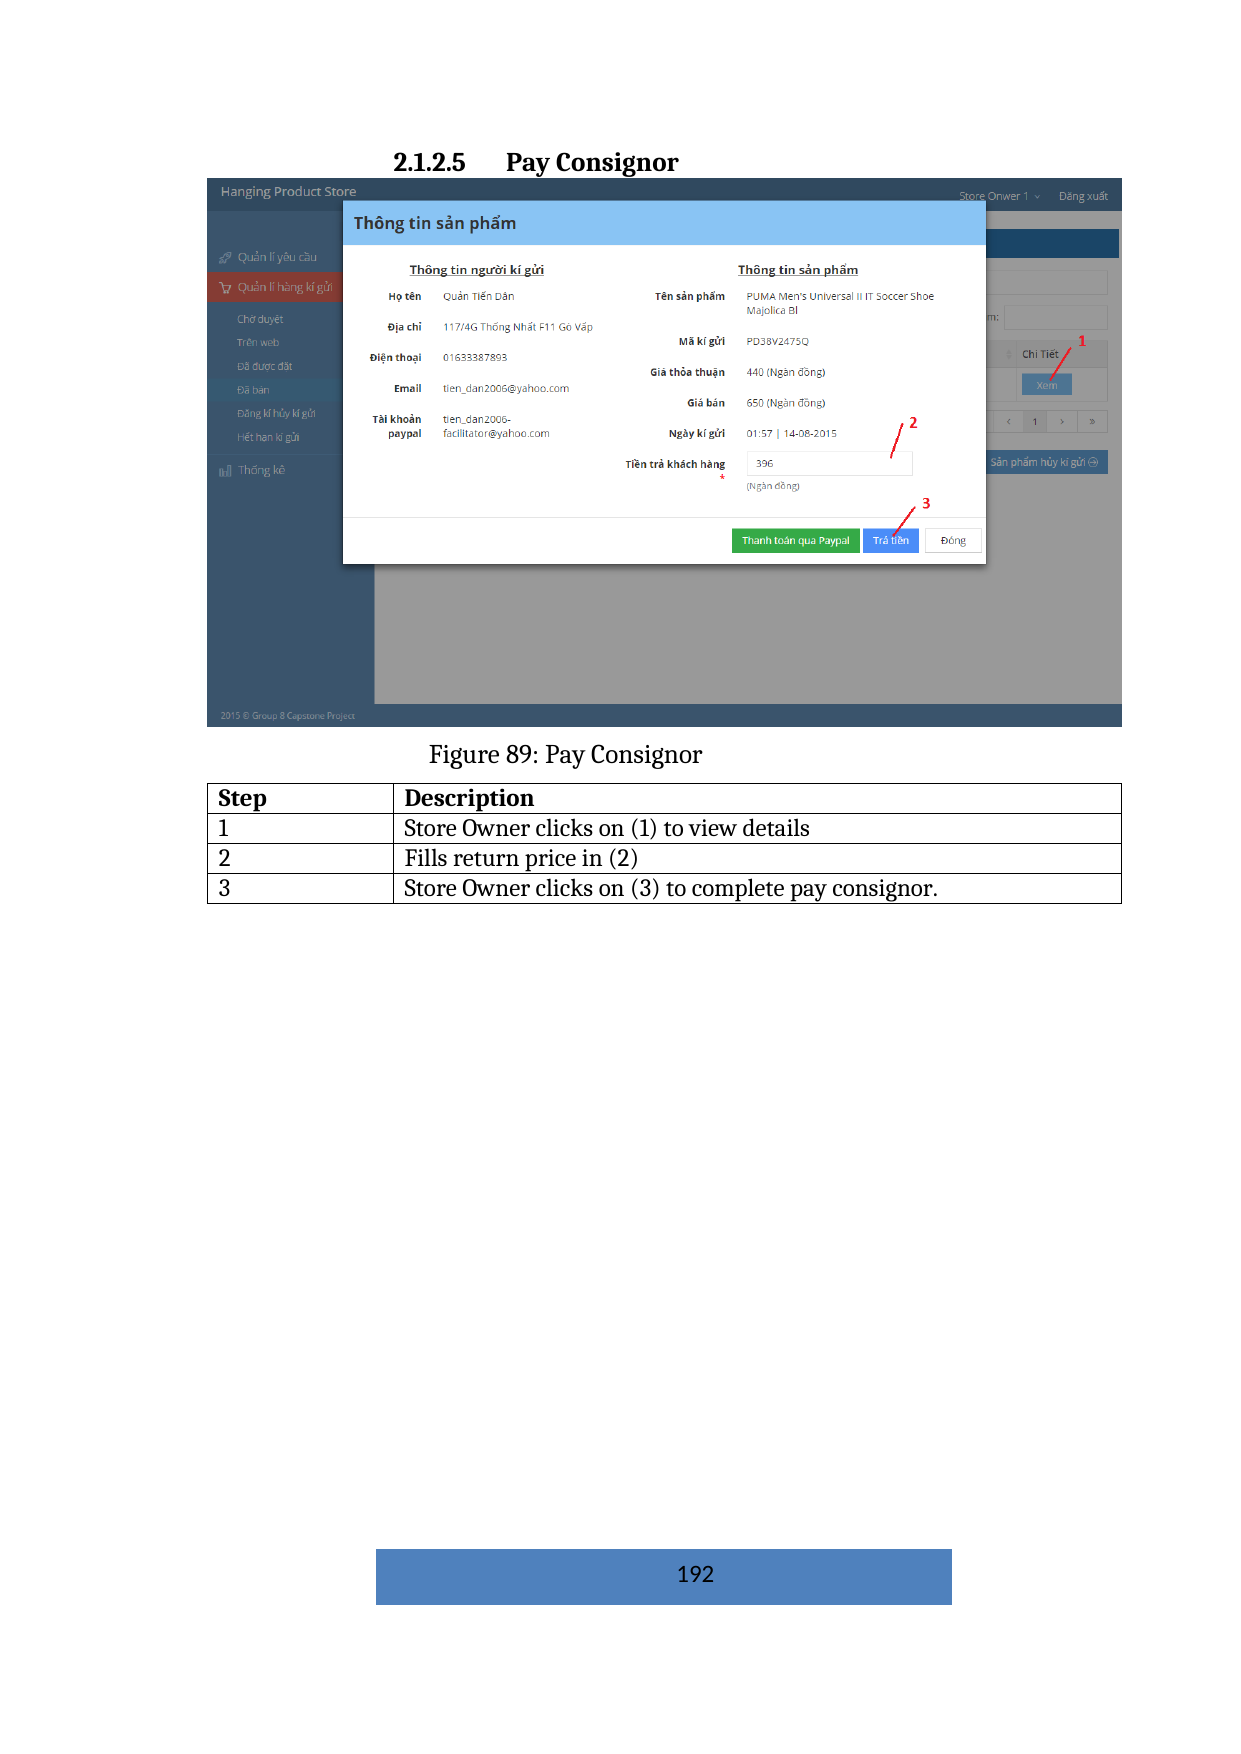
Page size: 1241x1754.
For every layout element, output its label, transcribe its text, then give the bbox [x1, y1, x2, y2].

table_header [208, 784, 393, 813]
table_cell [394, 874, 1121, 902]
subtitle Pay Consignor [393, 147, 1122, 178]
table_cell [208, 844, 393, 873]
text Figure 89: Pay Consignor [428, 739, 1122, 771]
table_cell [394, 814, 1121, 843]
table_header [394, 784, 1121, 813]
picture [207, 178, 1122, 727]
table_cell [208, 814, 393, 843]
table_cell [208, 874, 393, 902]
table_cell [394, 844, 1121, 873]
